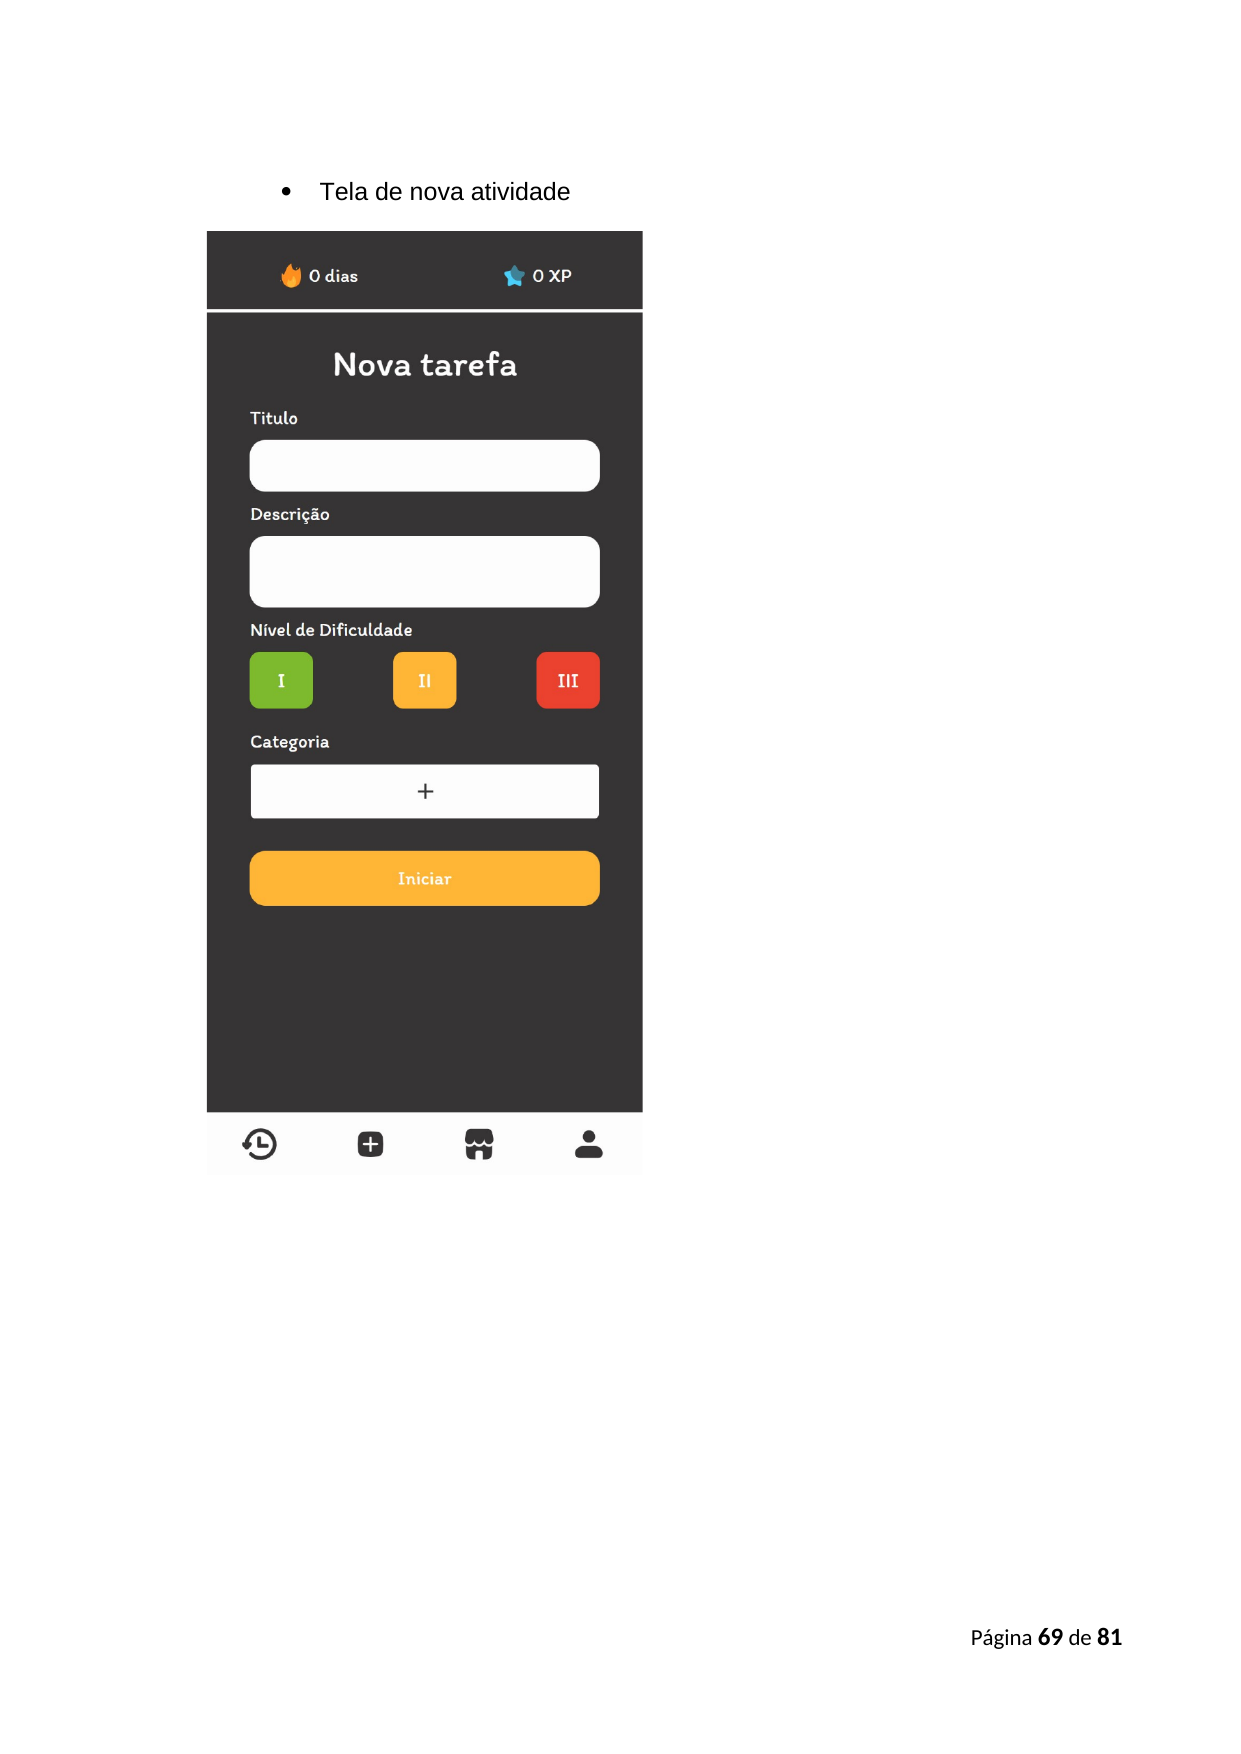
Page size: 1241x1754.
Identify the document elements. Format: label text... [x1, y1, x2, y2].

picture [206, 231, 643, 1175]
list Tela de nova atividade [282, 177, 1122, 206]
